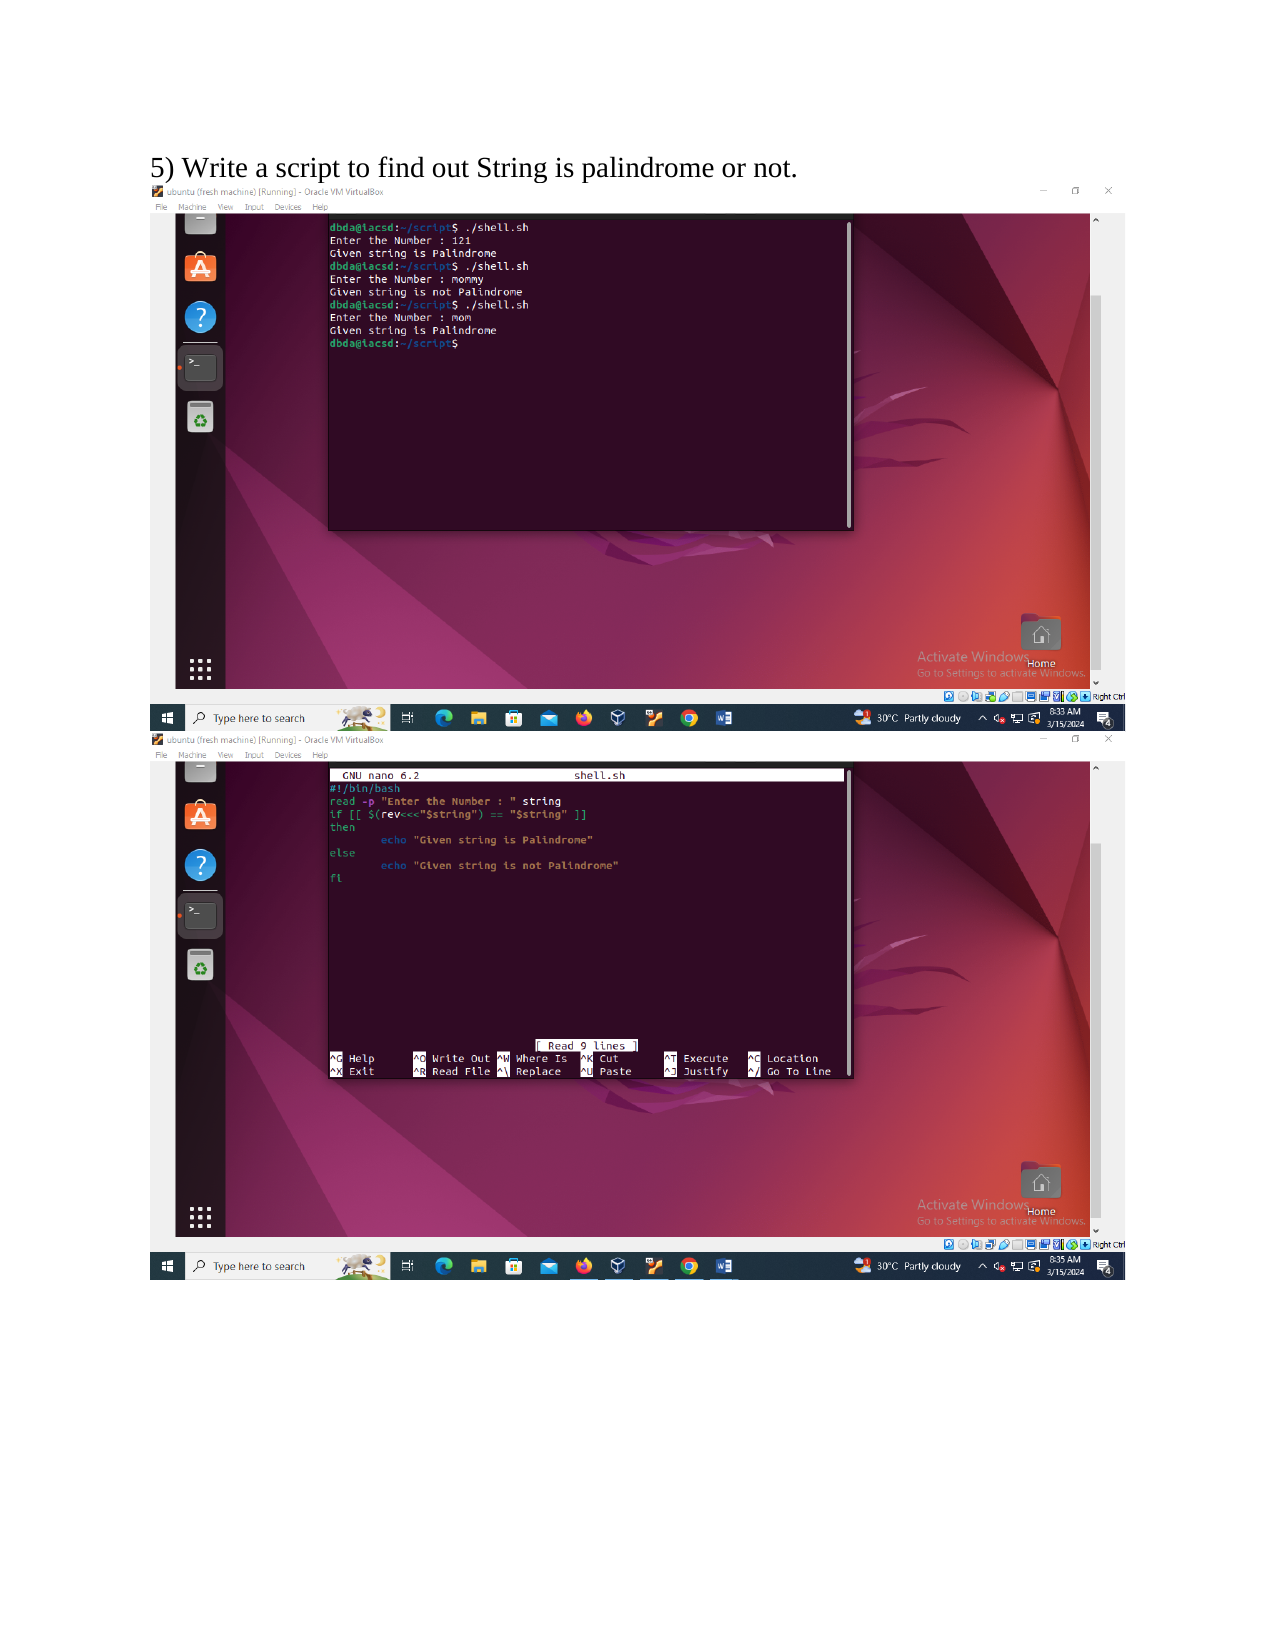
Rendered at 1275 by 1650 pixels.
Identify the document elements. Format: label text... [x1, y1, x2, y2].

picture [150, 183, 1125, 1280]
text 5) Write a script to find out String is palindrome or not. [150, 150, 1125, 183]
